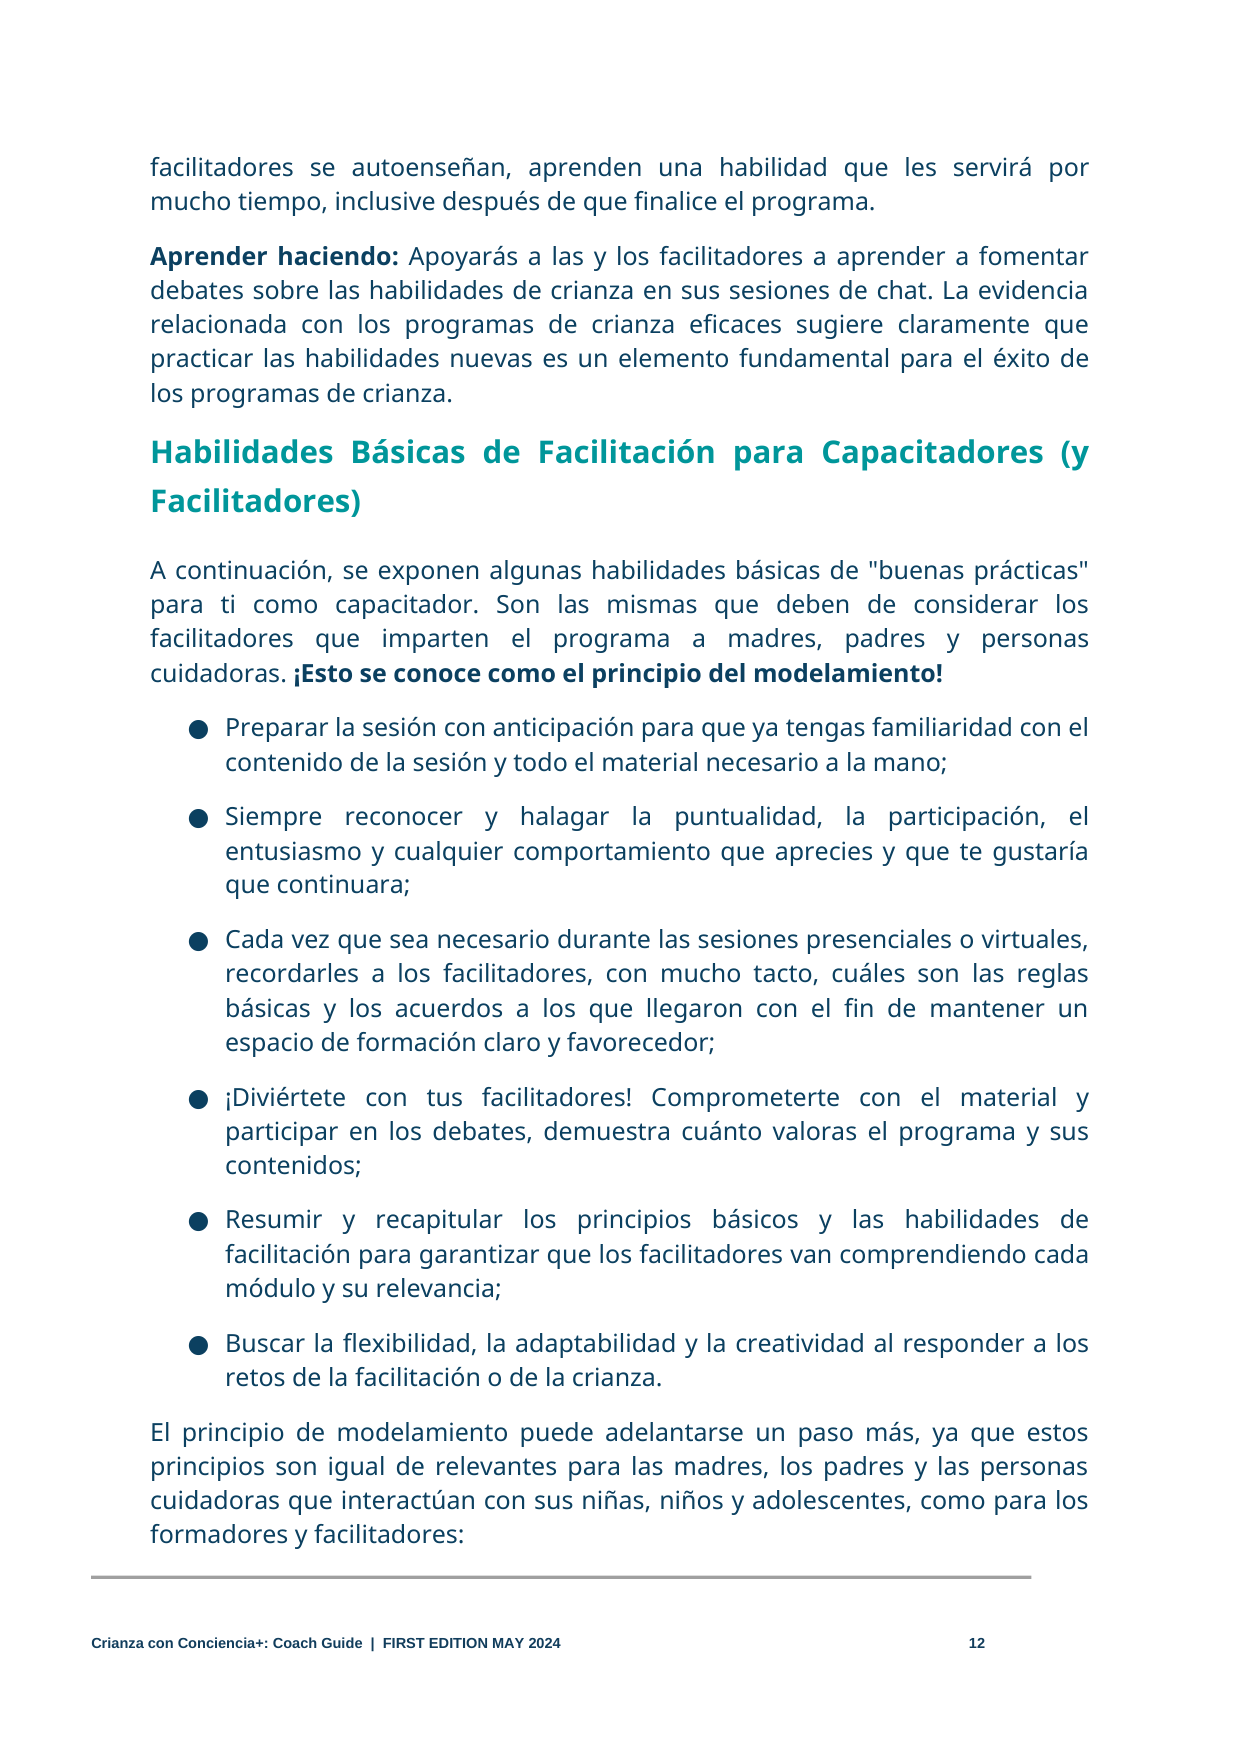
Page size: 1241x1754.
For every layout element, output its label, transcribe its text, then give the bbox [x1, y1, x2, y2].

subtitle Habilidades Básicas de Facilitación para Capacitadores (y Facilitadores) [150, 430, 1090, 522]
list Resumir y recapitular los principios básicos y las habilidades de facilitación para garantizar que los facilitadores van comprendiendo cada módulo y su relevancia; [187, 1202, 1090, 1304]
text Aprender haciendo: Apoyarás a las y los facilitadores a aprender a fomentar debates sobre las habilidades de crianza en sus sesiones de chat. La evidencia relacionada con los programas de crianza eficaces sugiere claramente que practicar las habilidades nuevas es un elemento fundamental para el éxito de los programas de crianza. [150, 239, 1090, 409]
list Buscar la flexibilidad, la adaptabilidad y la creatividad al responder a los retos de la facilitación o de la crianza. [187, 1325, 1090, 1393]
list Preparar la sesión con anticipación para que ya tengas familiaridad con el contenido de la sesión y todo el material necesario a la mano; [187, 710, 1090, 778]
text A continuación, se exponen algunas habilidades básicas de "buenas prácticas" para ti como capacitador. Son las mismas que deben de considerar los facilitadores que imparten el programa a madres, padres y personas cuidadoras. ¡Esto se conoce como el principio del modelamiento! [150, 553, 1090, 689]
list Cada vez que sea necesario durante las sesiones presenciales o virtuales, recordarles a los facilitadores, con mucho tacto, cuáles son las reglas básicas y los acuerdos a los que llegaron con el fin de mantener un espacio de formación claro y favorecedor; [187, 922, 1090, 1058]
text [150, 150, 1090, 218]
list Siempre reconocer y halagar la puntualidad, la participación, el entusiasmo y cualquier comportamiento que aprecies y que te gustaría que continuara; [187, 799, 1090, 901]
text El principio de modelamiento puede adelantarse un paso más, ya que estos principios son igual de relevantes para las madres, los padres y las personas cuidadoras que interactúan con sus niñas, niños y adolescentes, como para los formadores y facilitadores: [150, 1414, 1090, 1550]
list ¡Diviértete con tus facilitadores! Comprometerte con el material y participar en los debates, demuestra cuánto valoras el programa y sus contenidos; [187, 1079, 1090, 1181]
